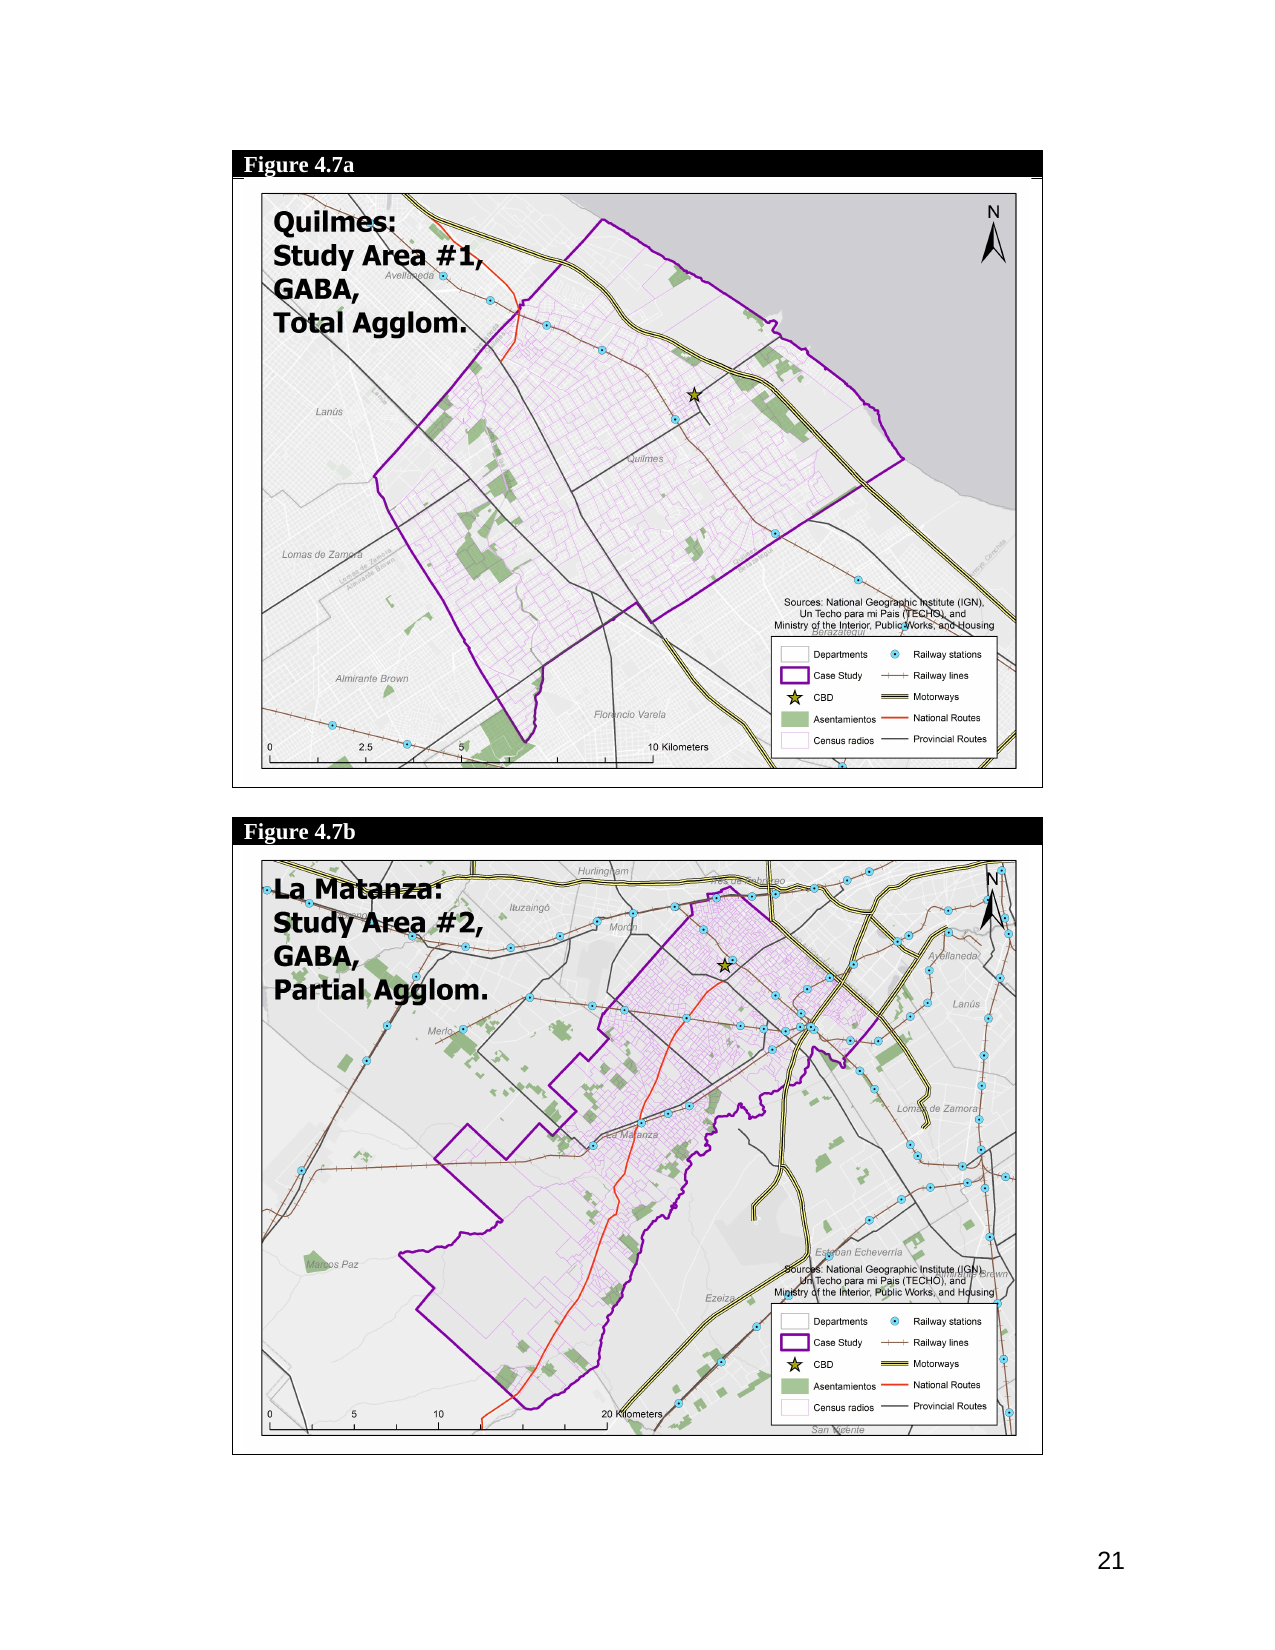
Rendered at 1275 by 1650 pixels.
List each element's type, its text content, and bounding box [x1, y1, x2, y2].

table_cell [233, 845, 243, 1454]
table_cell [1032, 845, 1042, 1454]
table_header Figure 4.7b [233, 818, 1042, 844]
table_cell [1032, 179, 1042, 787]
table_header Figure 4.7a [233, 151, 1042, 177]
picture [243, 845, 1032, 1454]
picture [243, 178, 1032, 787]
table_cell [233, 179, 243, 787]
